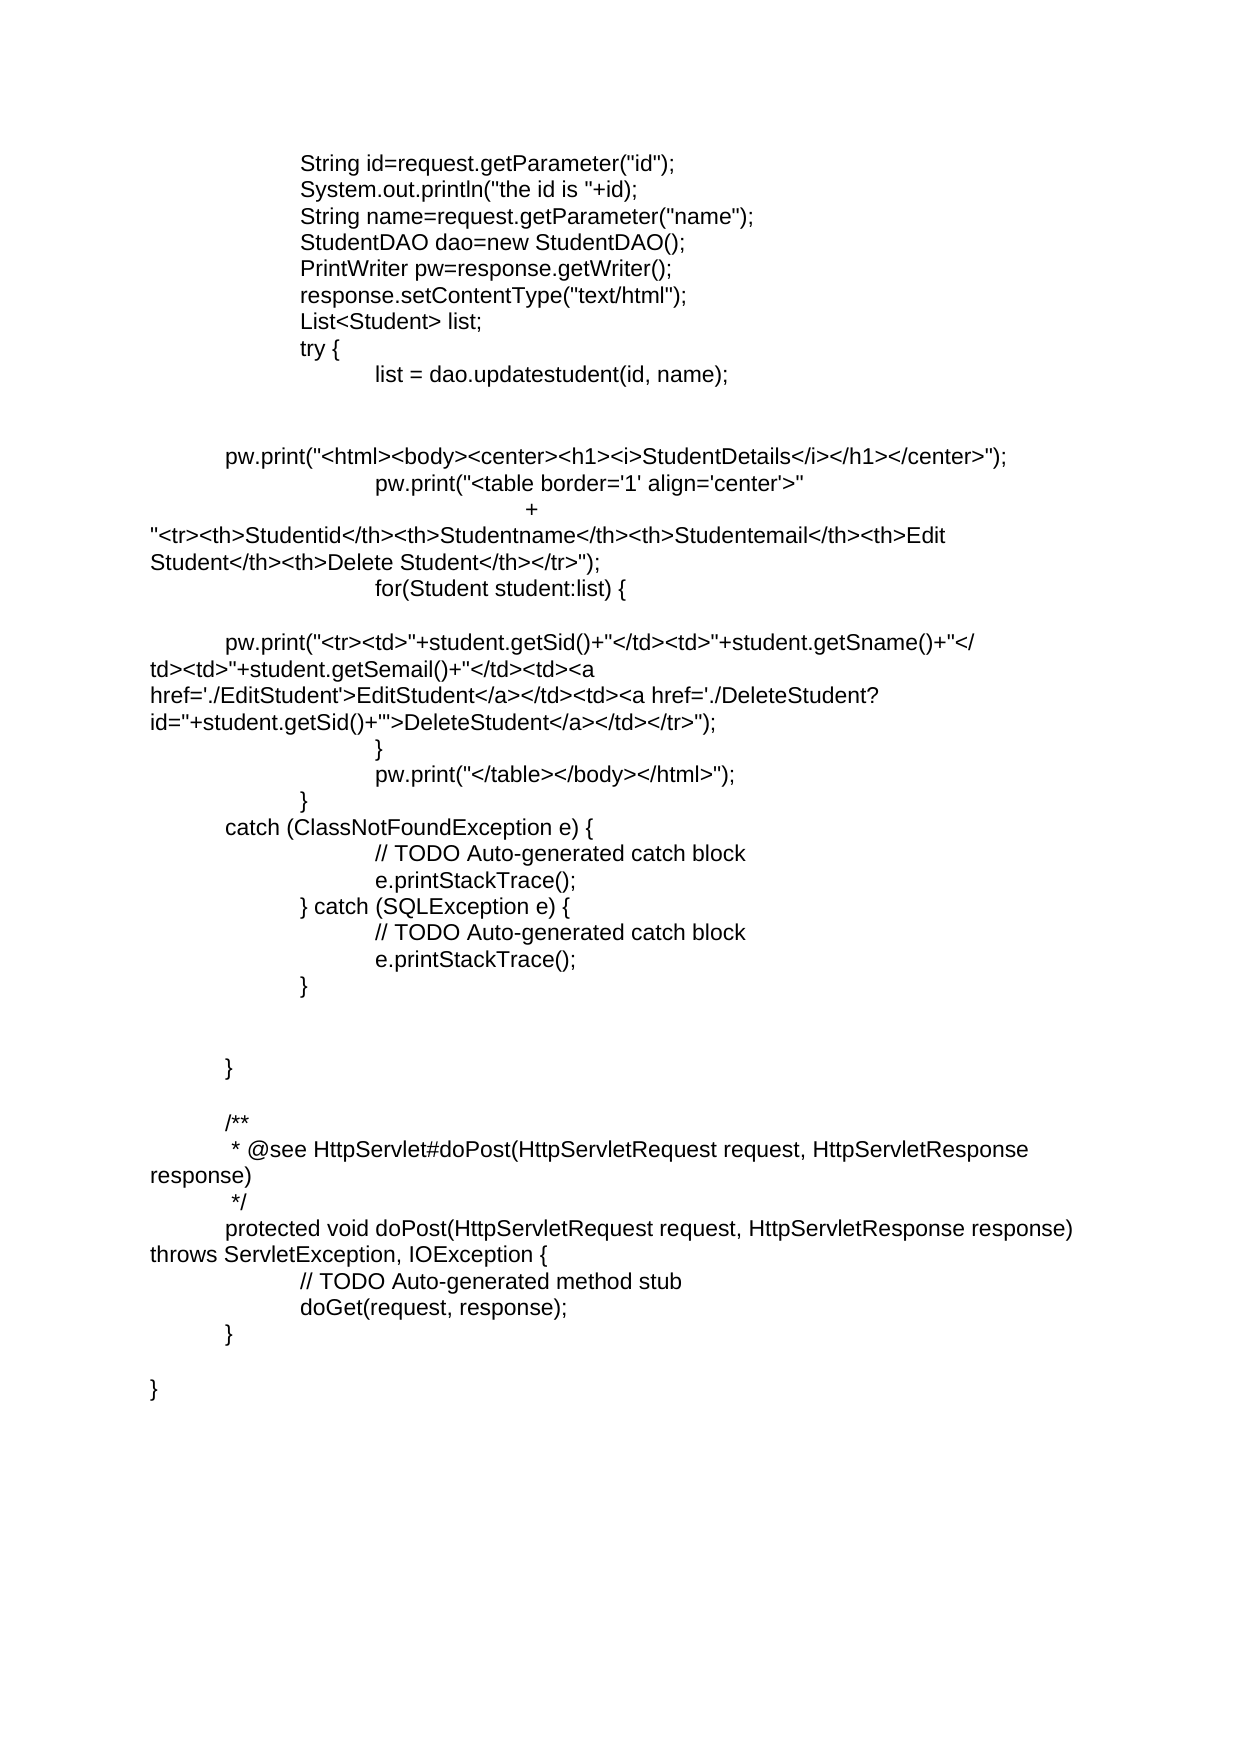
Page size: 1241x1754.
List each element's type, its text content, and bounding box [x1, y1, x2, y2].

text for(Student student:list) { [150, 575, 1090, 601]
text * @see HttpServlet#doPost(HttpServletRequest request, HttpServletResponse response) [150, 1136, 1090, 1188]
text e.printStackTrace(); [150, 867, 1090, 893]
text response.setContentType("text/html"); [150, 282, 1090, 308]
text StudentDAO dao=new StudentDAO(); [150, 229, 1090, 255]
text pw.print("</table></body></html>"); [150, 761, 1090, 787]
text pw.print("<html><body><center><h1><i>StudentDetails</i></h1></center>"); [150, 415, 1090, 469]
text PrintWriter pw=response.getWriter(); [150, 255, 1090, 282]
text String name=request.getParameter("name"); [150, 203, 1090, 229]
text List<Student> list; [150, 308, 1090, 334]
text list = dao.updatestudent(id, name); [150, 361, 1090, 387]
text pw.print("<table border='1' align='center'>" [150, 469, 1090, 496]
text e.printStackTrace(); [150, 946, 1090, 972]
text } catch (SQLException e) { [150, 893, 1090, 919]
text } [150, 1054, 1090, 1081]
text protected void doPost(HttpServletRequest request, HttpServletResponse response) throws ServletException, IOException { [150, 1215, 1090, 1268]
text } [150, 972, 1090, 998]
text } [150, 787, 1090, 814]
text } [150, 1375, 1090, 1402]
text // TODO Auto-generated catch block [150, 840, 1090, 867]
text try { [150, 334, 1090, 361]
text pw.print("<tr><td>"+student.getSid()+"</td><td>"+student.getSname()+"</td><td>"+student.getSemail()+"</td><td><a href='./EditStudent'>EditStudent</a></td><td><a href='./DeleteStudent?id="+student.getSid()+"'>DeleteStudent</a></td></tr>"); [150, 601, 1090, 735]
text // TODO Auto-generated catch block [150, 919, 1090, 946]
text String id=request.getParameter("id"); [150, 150, 1090, 176]
text doGet(request, response); [150, 1294, 1090, 1320]
text catch (ClassNotFoundException e) { [150, 814, 1090, 840]
text System.out.println("the id is "+id); [150, 176, 1090, 203]
text } [150, 1320, 1090, 1347]
text // TODO Auto-generated method stub [150, 1268, 1090, 1294]
text /** [150, 1109, 1090, 1136]
text } [150, 735, 1090, 761]
text */ [150, 1188, 1090, 1215]
text + "<tr><th>Studentid</th><th>Studentname</th><th>Studentemail</th><th>Edit Student</th><th>Delete Student</th></tr>"); [150, 496, 1090, 575]
